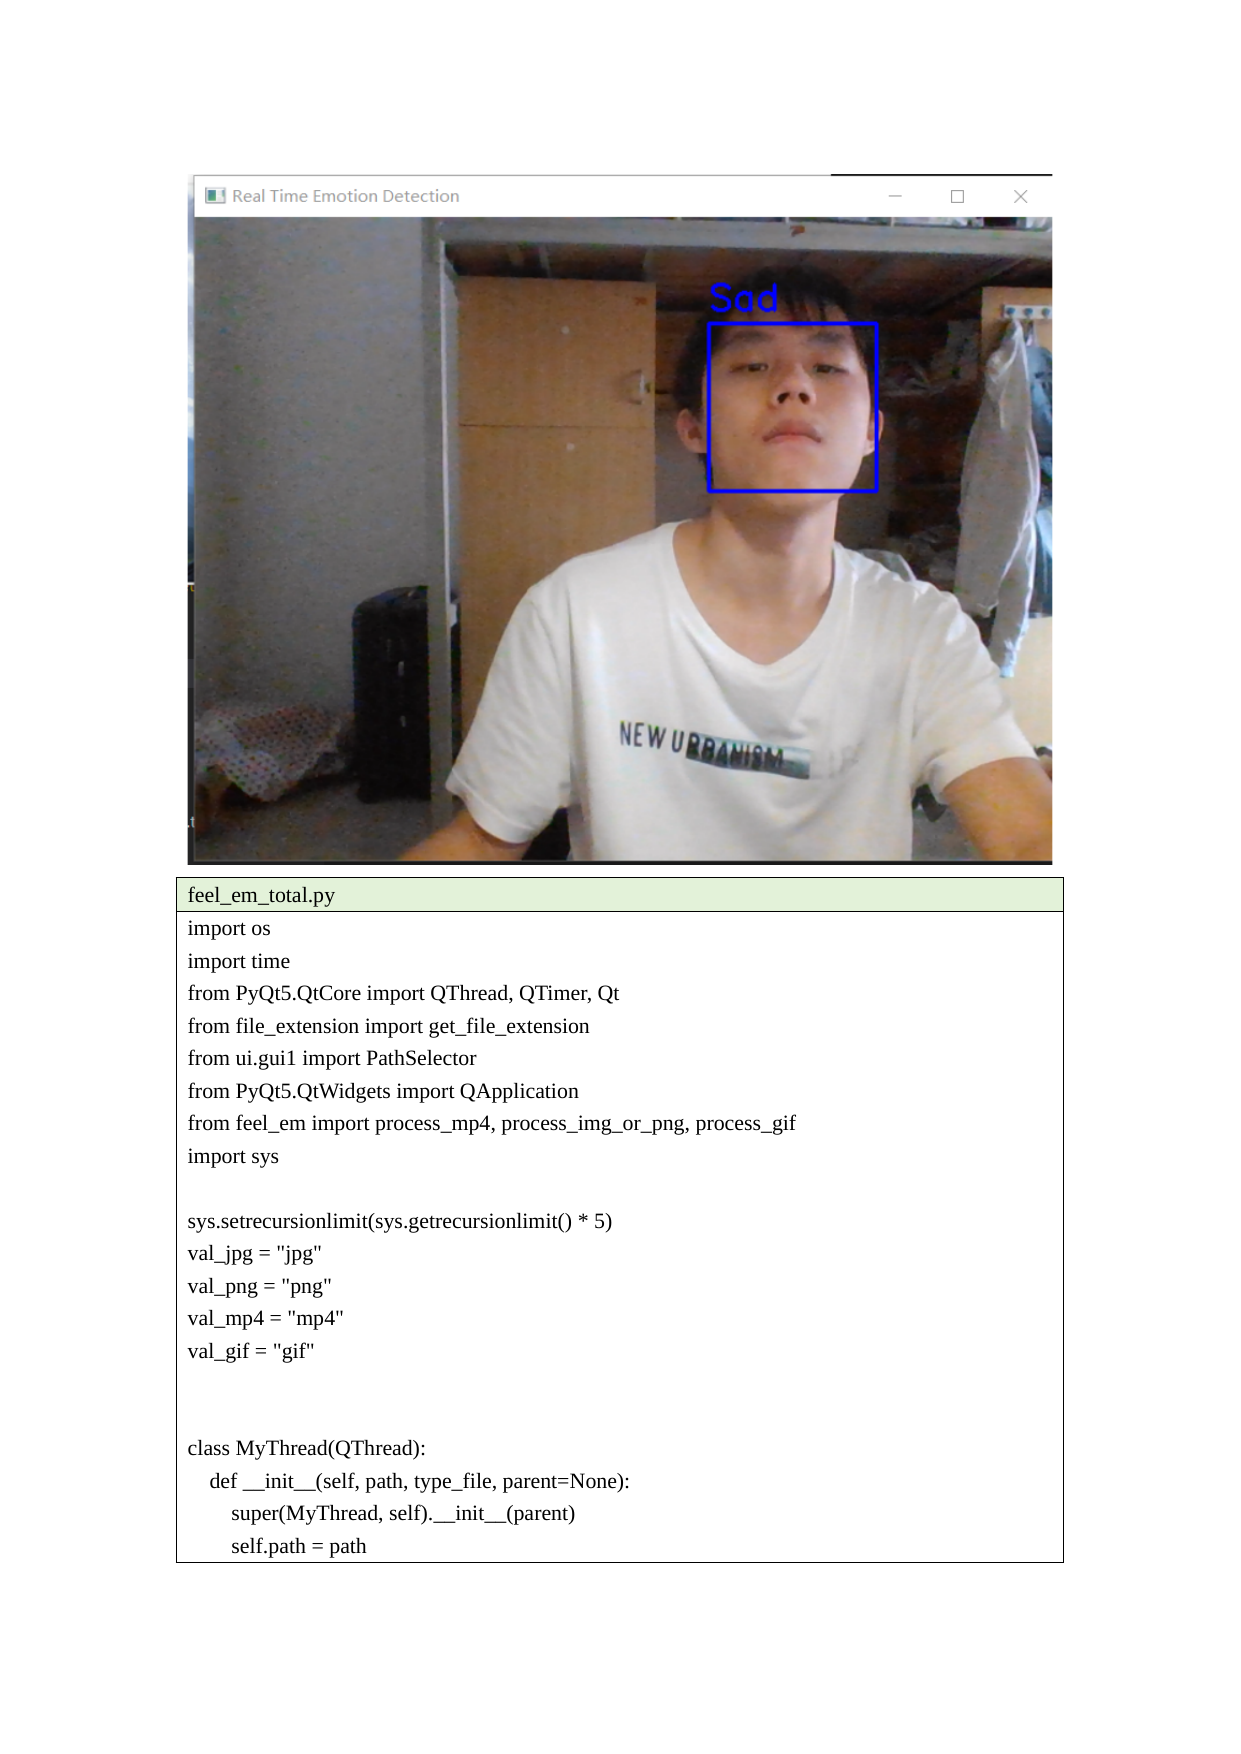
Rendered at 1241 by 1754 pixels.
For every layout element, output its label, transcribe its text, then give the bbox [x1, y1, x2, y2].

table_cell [177, 912, 1063, 1562]
table_header feel_em_total.py [177, 878, 1063, 911]
picture [187, 174, 1053, 865]
